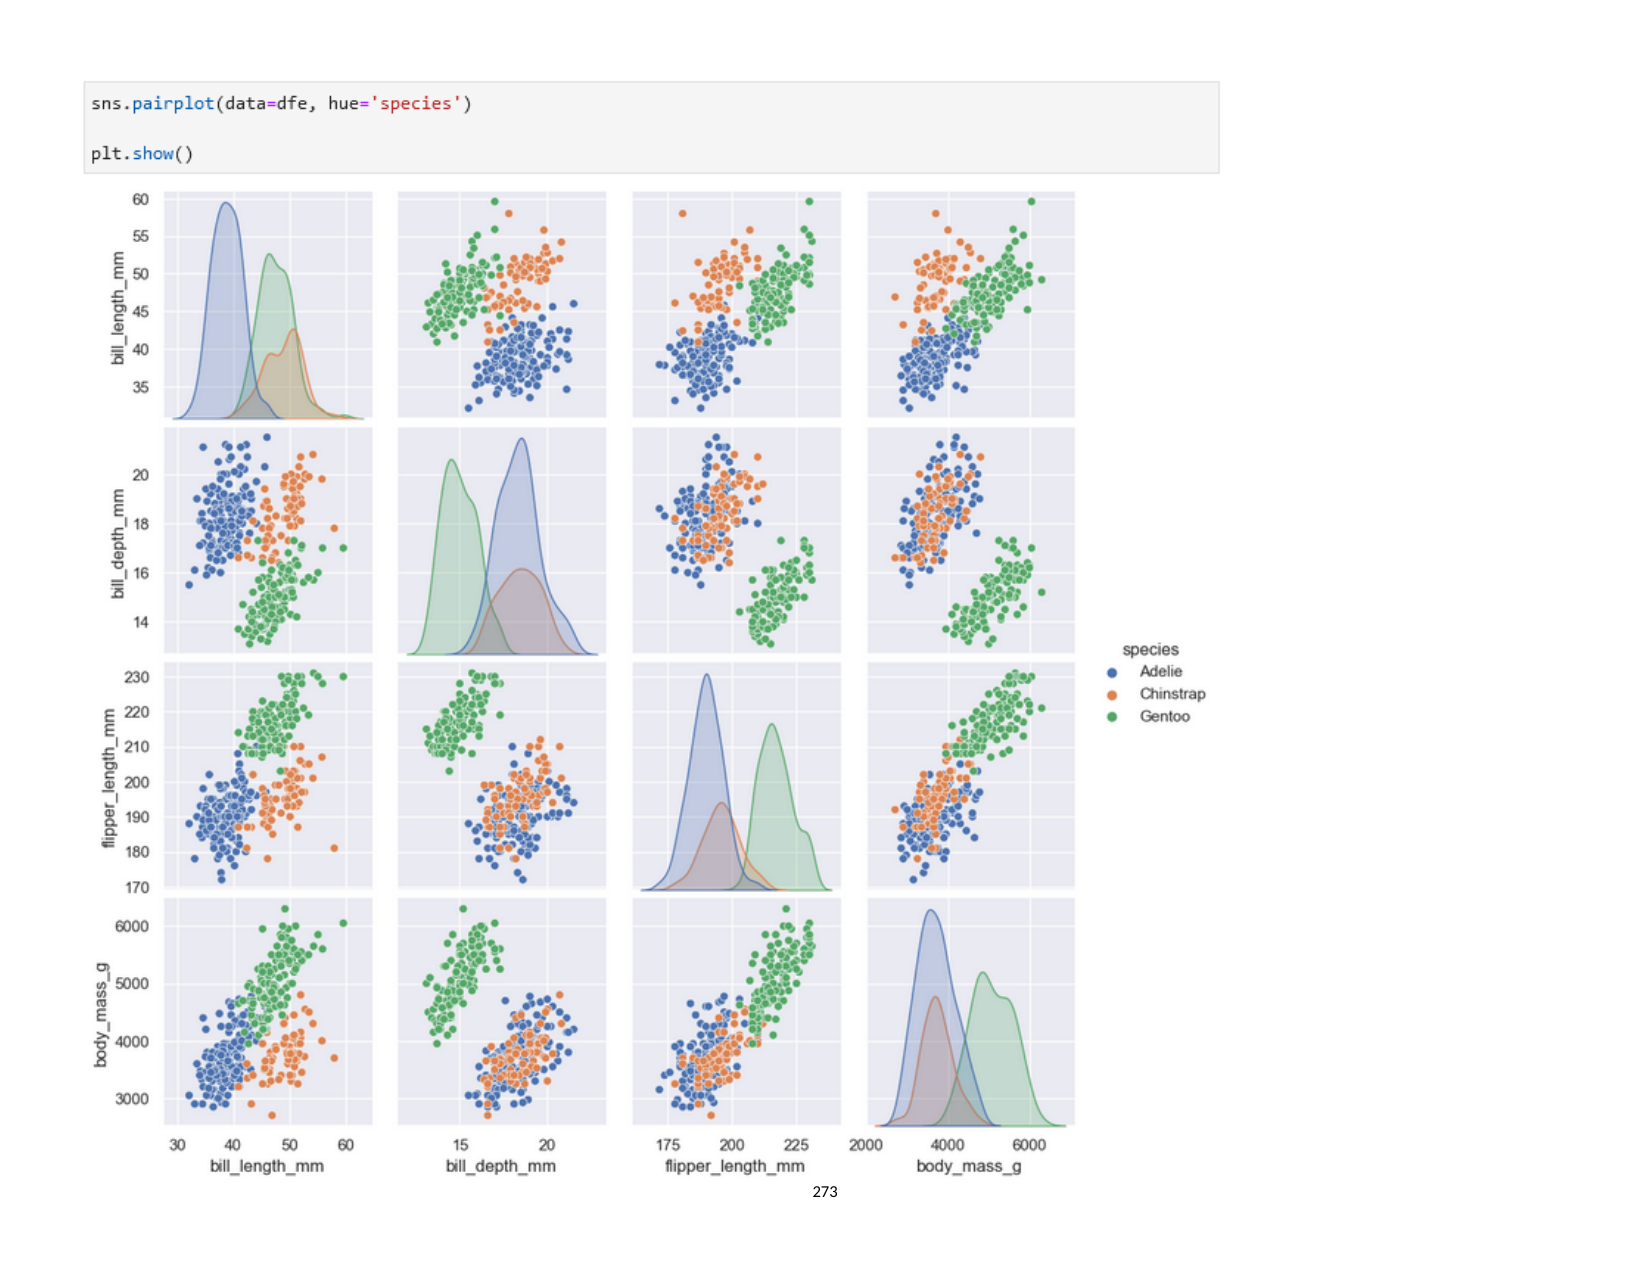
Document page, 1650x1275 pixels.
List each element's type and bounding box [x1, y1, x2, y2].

picture [75, 75, 1223, 1181]
